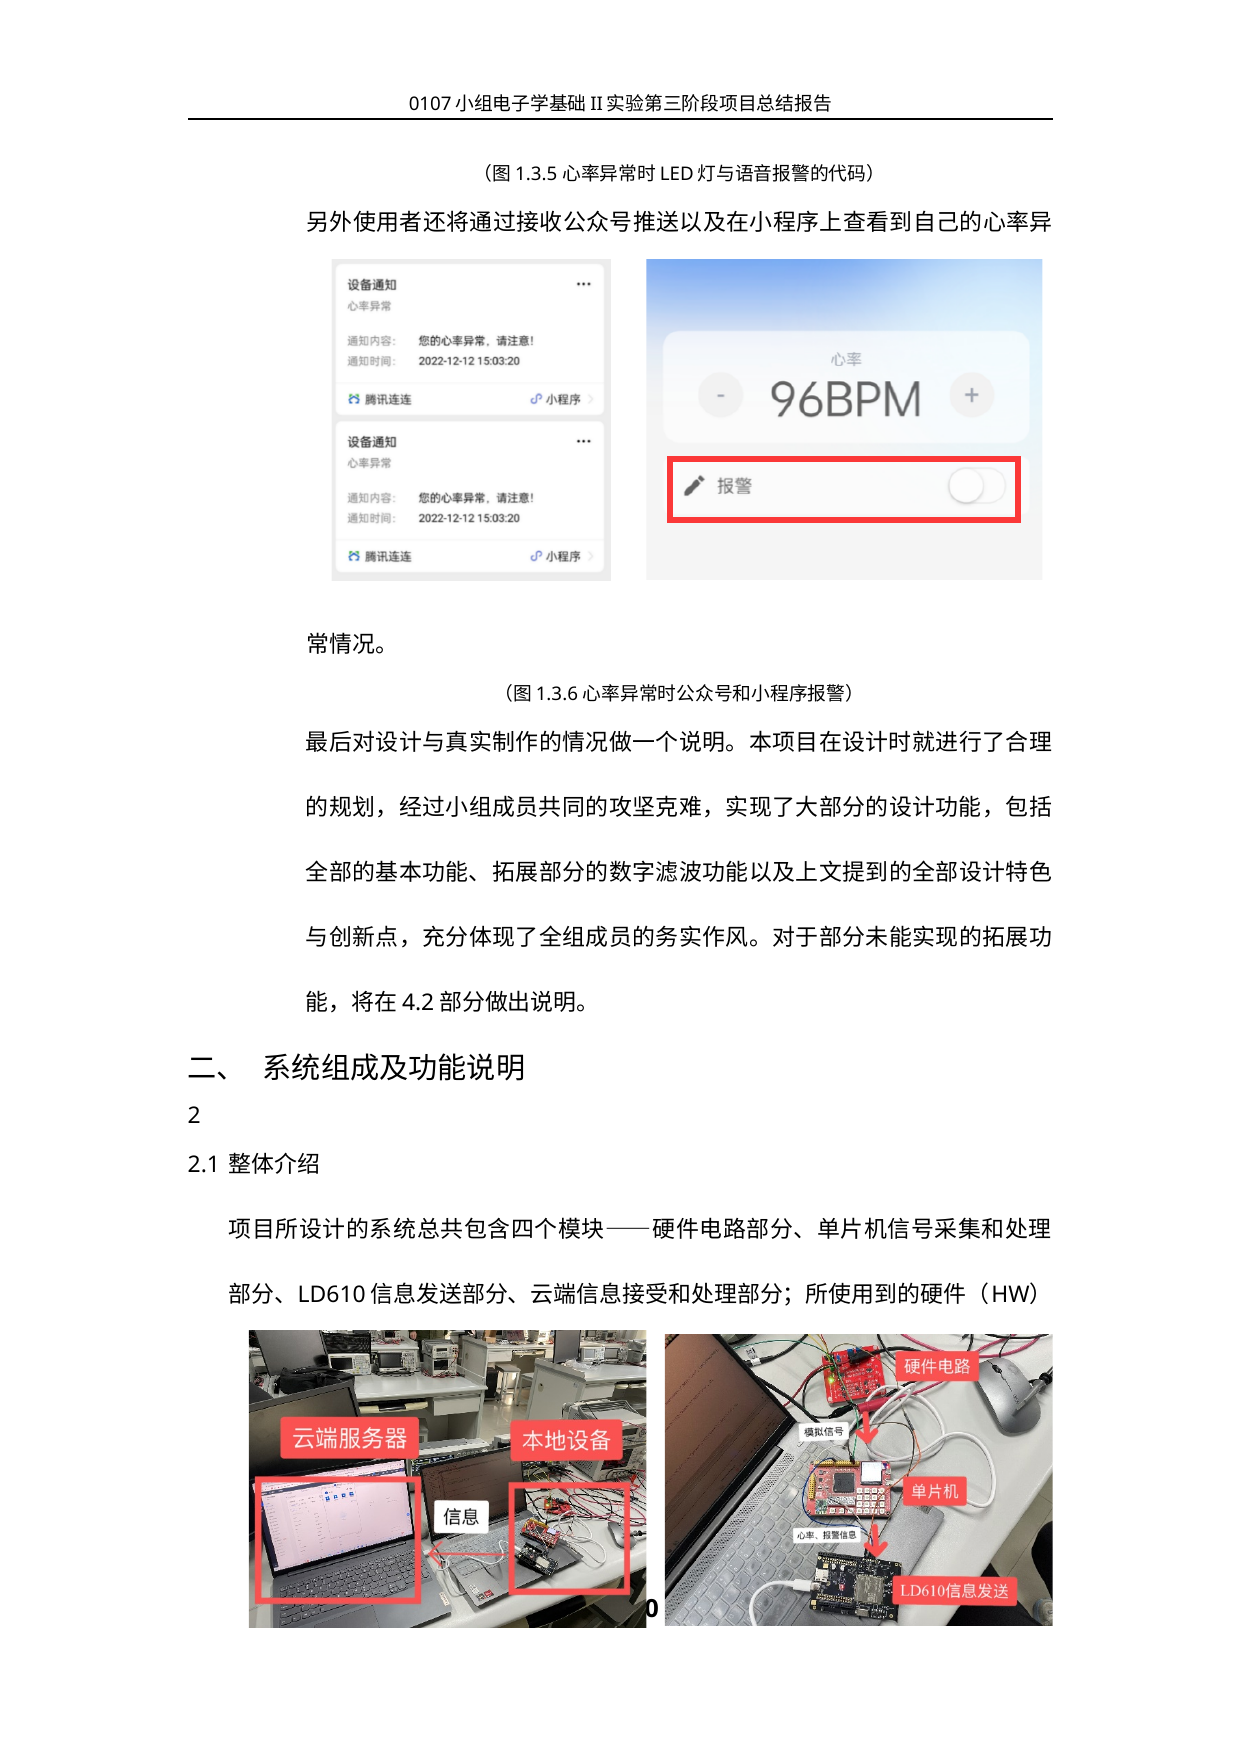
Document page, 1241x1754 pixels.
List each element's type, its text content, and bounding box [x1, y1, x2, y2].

picture [248, 1330, 647, 1628]
list 系统组成及功能说明 [187, 1033, 1053, 1098]
text 最后对设计与真实制作的情况做一个说明。本项目在设计时就进行了合理的规划，经过小组成员共同的攻坚克难，实现了大部分的设计功能，包括全部的基本功能、拓展部分的数字滤波功能以及上文提到的全部设计特色与创新点，充分体现了全组成员的务实作风。对于部分未能实现的拓展功能，将在4.2部分做出说明。 [306, 708, 1053, 1033]
list 项目所设计的系统总共包含四个模块——硬件电路部分、单片机信号采集和处理部分、LD610信息发送部分、云端信息接受和处理部分；所使用到的硬件（HW）有心电信号前置放大电路、stm32单片机、4G模块LD610、智能手机；软件（SW）有编写在单片机上的程序、腾讯云、“腾讯连连”小程序与公众号。 [228, 1196, 1053, 1326]
picture [646, 259, 1043, 580]
list （图1.3.5 心率异常时LED灯与语音报警的代码） [306, 156, 1053, 188]
list 整体介绍 [187, 1131, 1053, 1196]
list （图1.3.6 心率异常时公众号和小程序报警） [306, 676, 1053, 708]
picture [664, 1334, 1053, 1626]
picture [331, 259, 611, 581]
